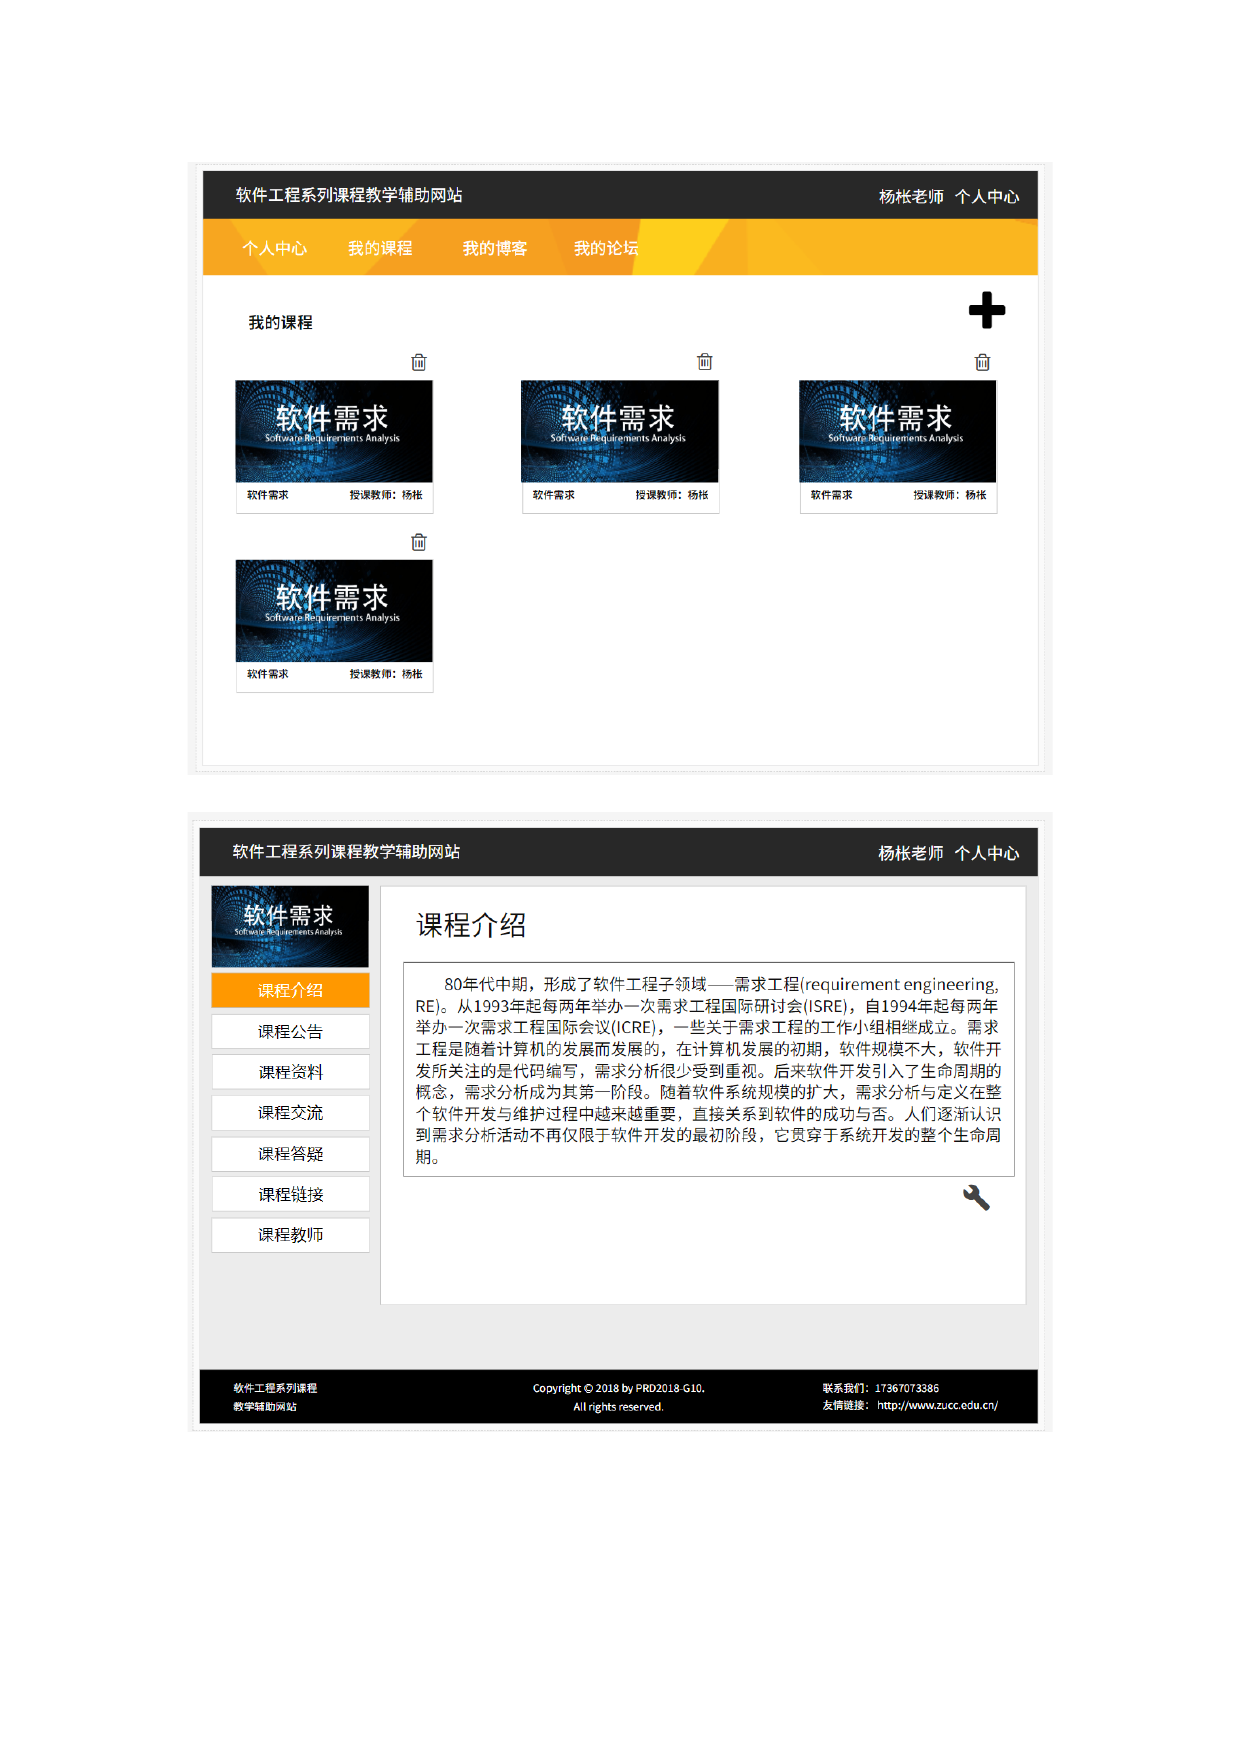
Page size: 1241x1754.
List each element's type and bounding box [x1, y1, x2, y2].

picture [187, 162, 1053, 775]
picture [187, 812, 1053, 1432]
